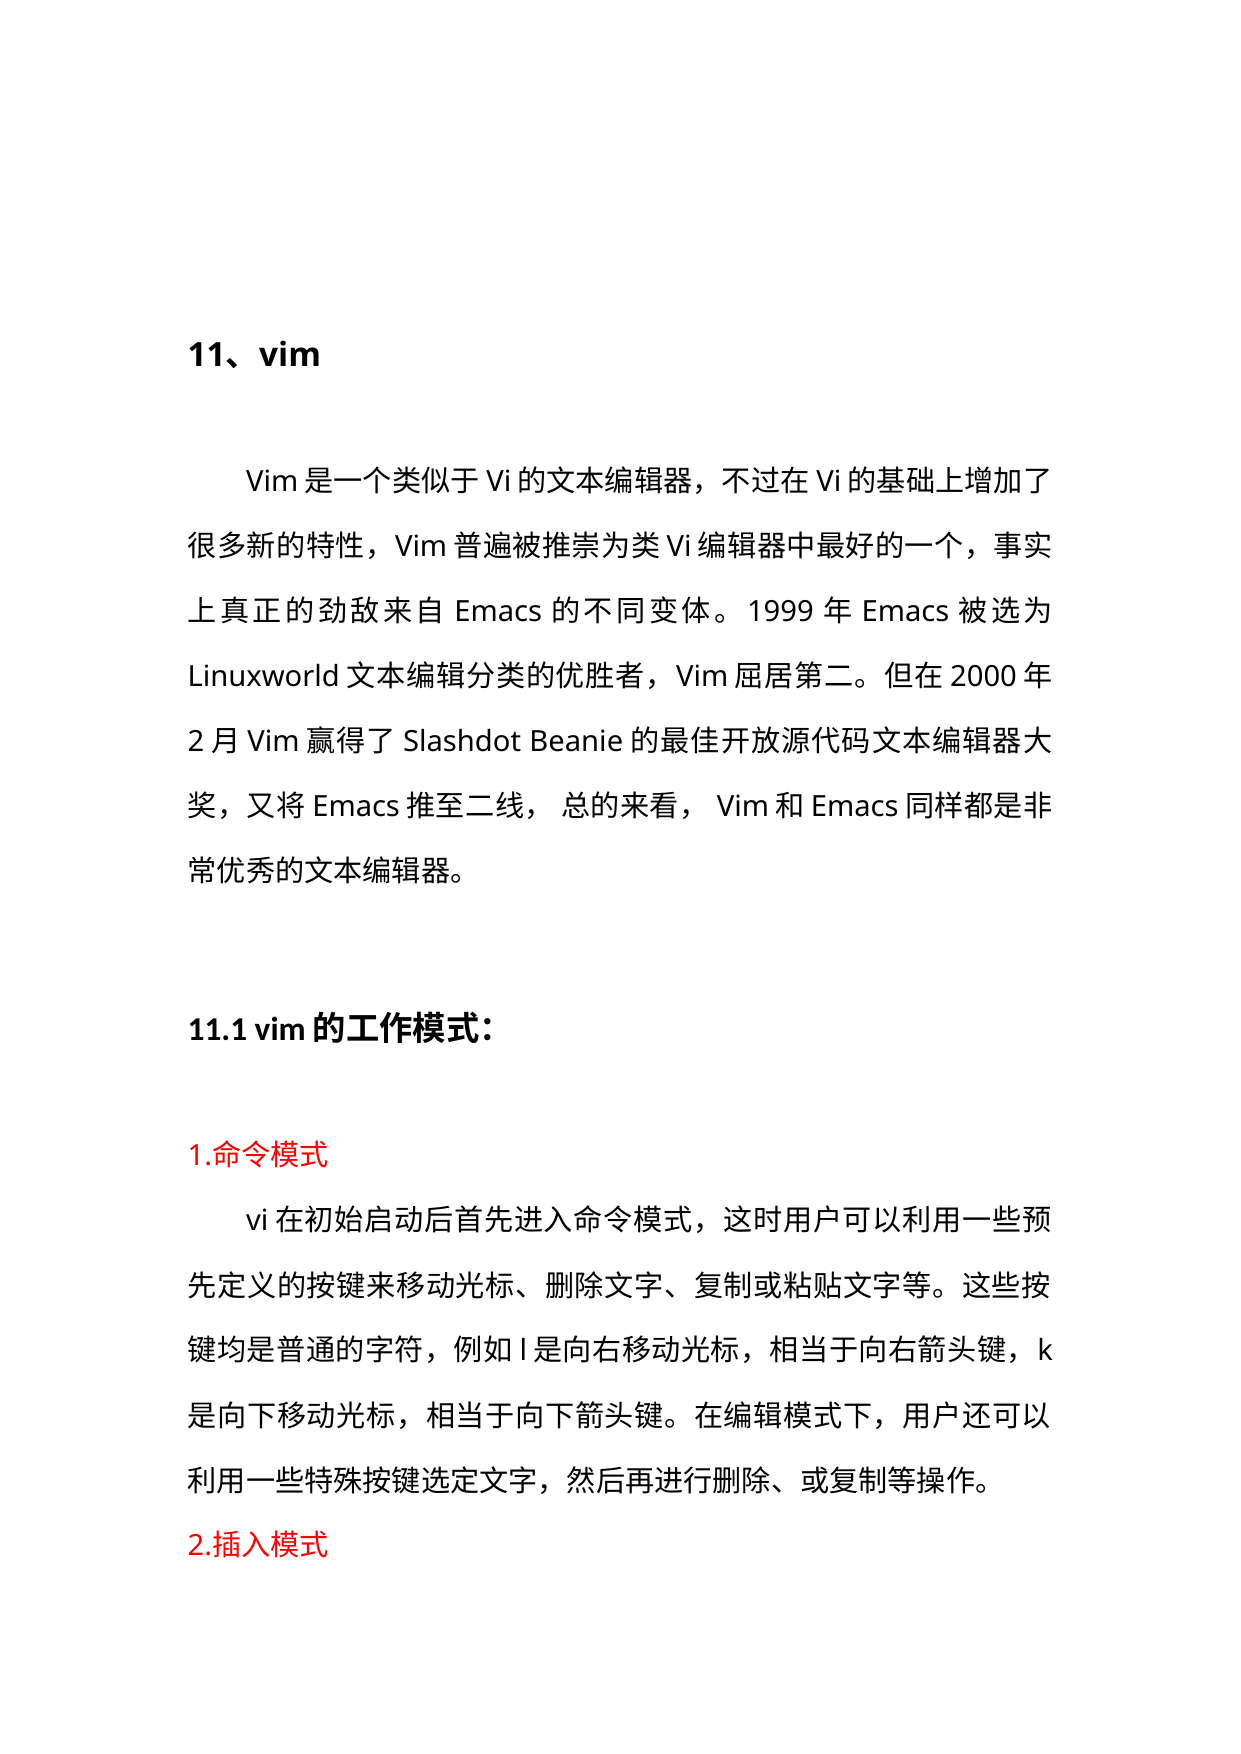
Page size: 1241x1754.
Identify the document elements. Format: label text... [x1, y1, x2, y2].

text 1.命令模式 [187, 1121, 1053, 1186]
subtitle 11、vim [187, 319, 1053, 384]
text 2.插入模式 [187, 1511, 1053, 1576]
text vi在初始启动后首先进入命令模式，这时用户可以利用一些预先定义的按键来移动光标、删除文字、复制或粘贴文字等。这些按键均是普通的字符，例如l是向右移动光标，相当于向右箭头键，k是向下移动光标，相当于向下箭头键。在编辑模式下，用户还可以利用一些特殊按键选定文字，然后再进行删除、或复制等操作。 [187, 1186, 1053, 1511]
text Vim是一个类似于Vi的文本编辑器，不过在Vi的基础上增加了很多新的特性，Vim普遍被推崇为类Vi编辑器中最好的一个，事实上真正的劲敌来自Emacs的不同变体。1999年Emacs被选为Linuxworld文本编辑分类的优胜者，Vim屈居第二。但在2000年2月Vim赢得了Slashdot Beanie的最佳开放源代码文本编辑器大奖，又将Emacs推至二线， 总的来看， Vim和Emacs同样都是非常优秀的文本编辑器。 [187, 446, 1053, 901]
subtitle 11.1 vim的工作模式： [187, 993, 1053, 1058]
